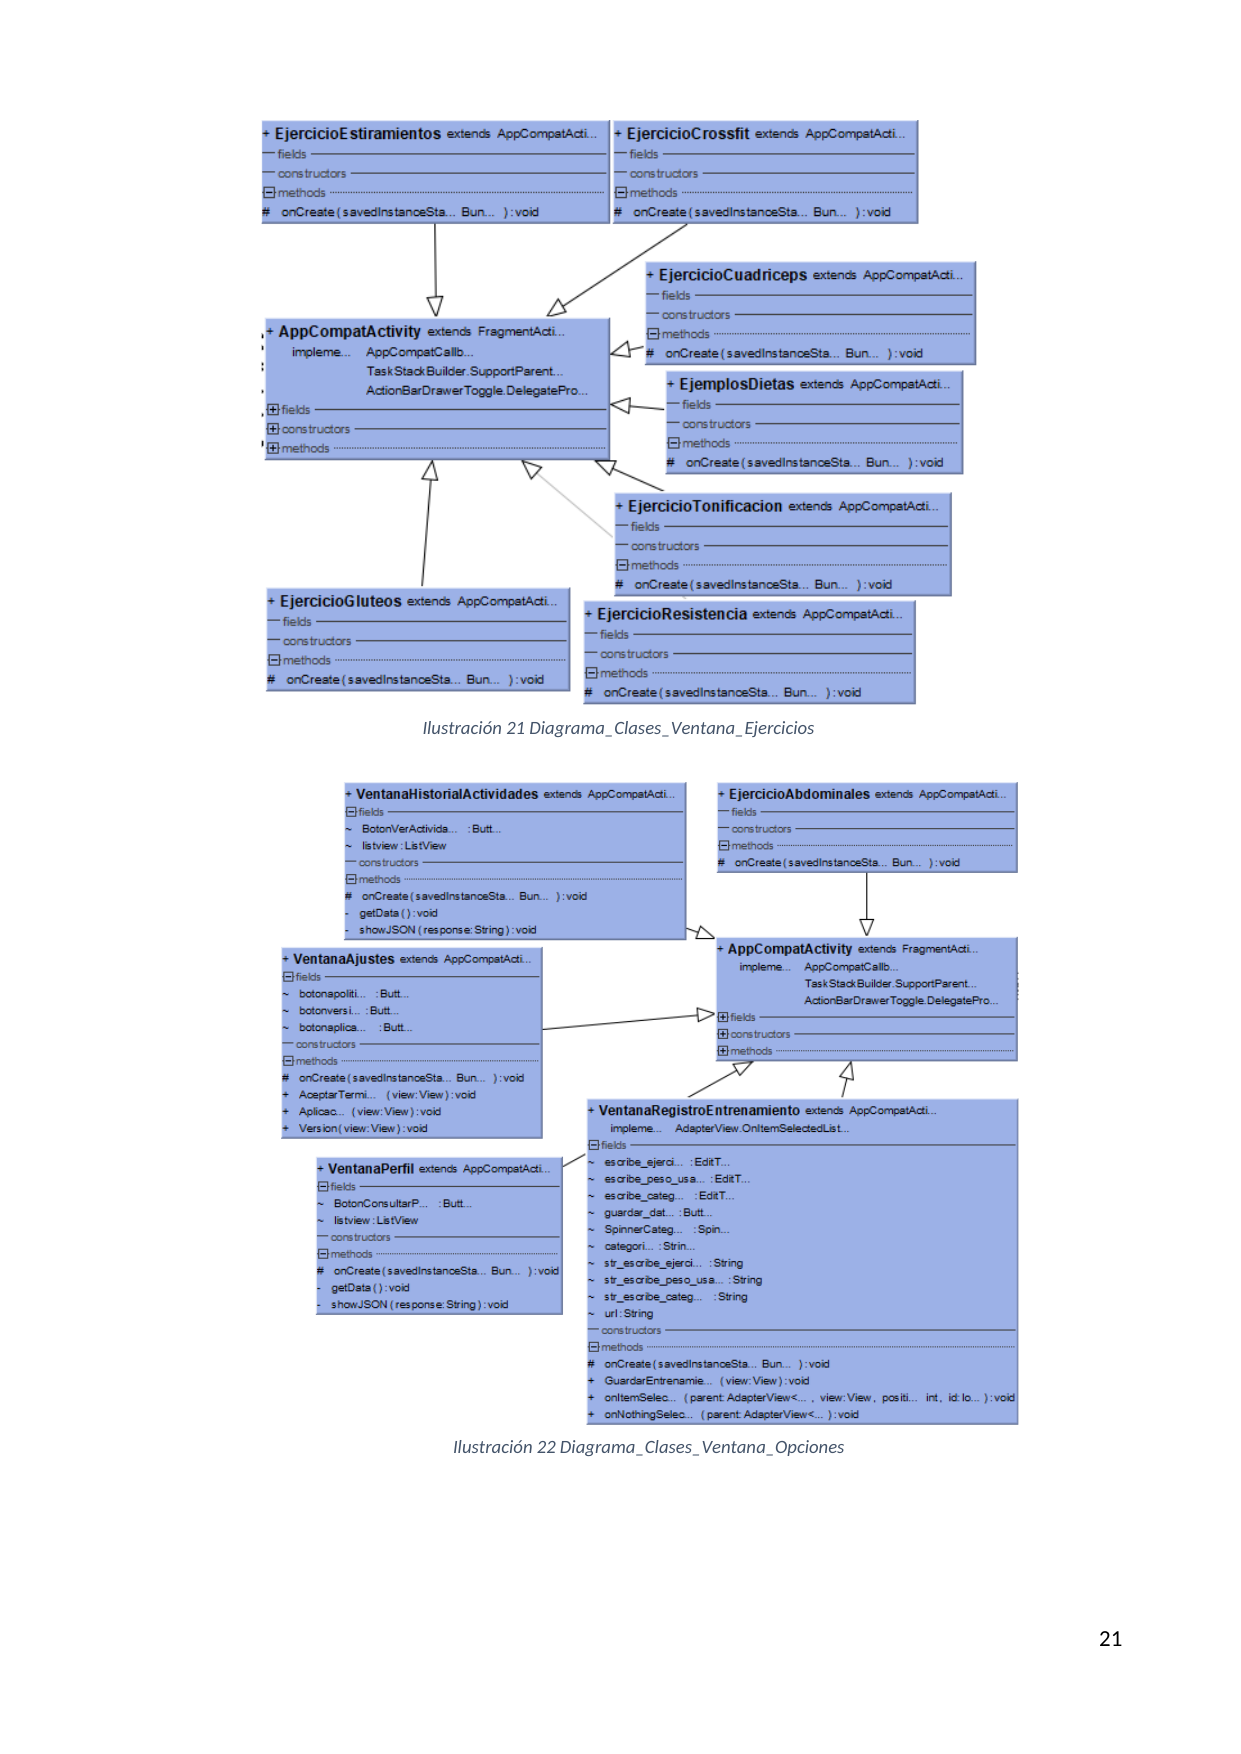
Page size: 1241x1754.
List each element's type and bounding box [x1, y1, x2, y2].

picture [280, 781, 1019, 1426]
picture [261, 120, 979, 707]
